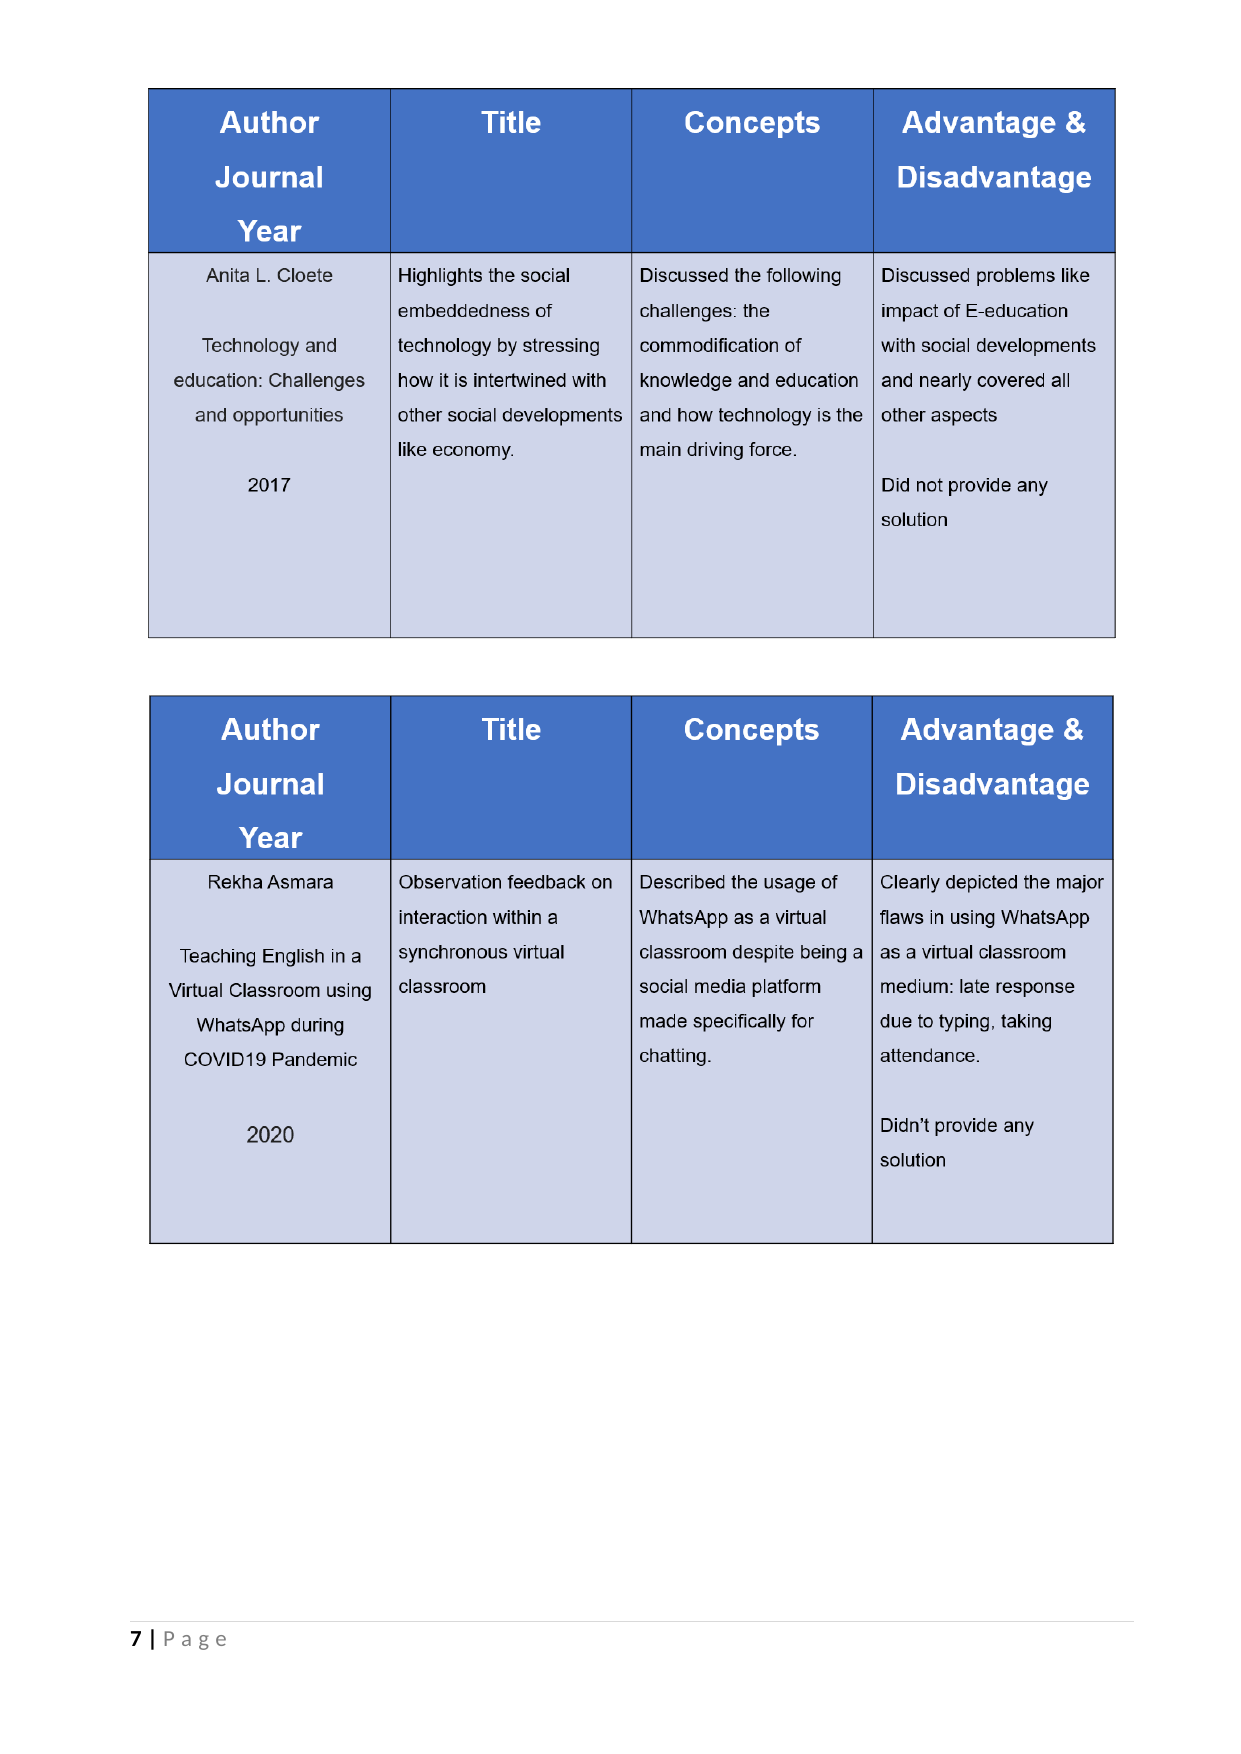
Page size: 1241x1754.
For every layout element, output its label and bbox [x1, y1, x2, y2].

picture [142, 685, 1122, 1251]
picture [134, 82, 1130, 644]
